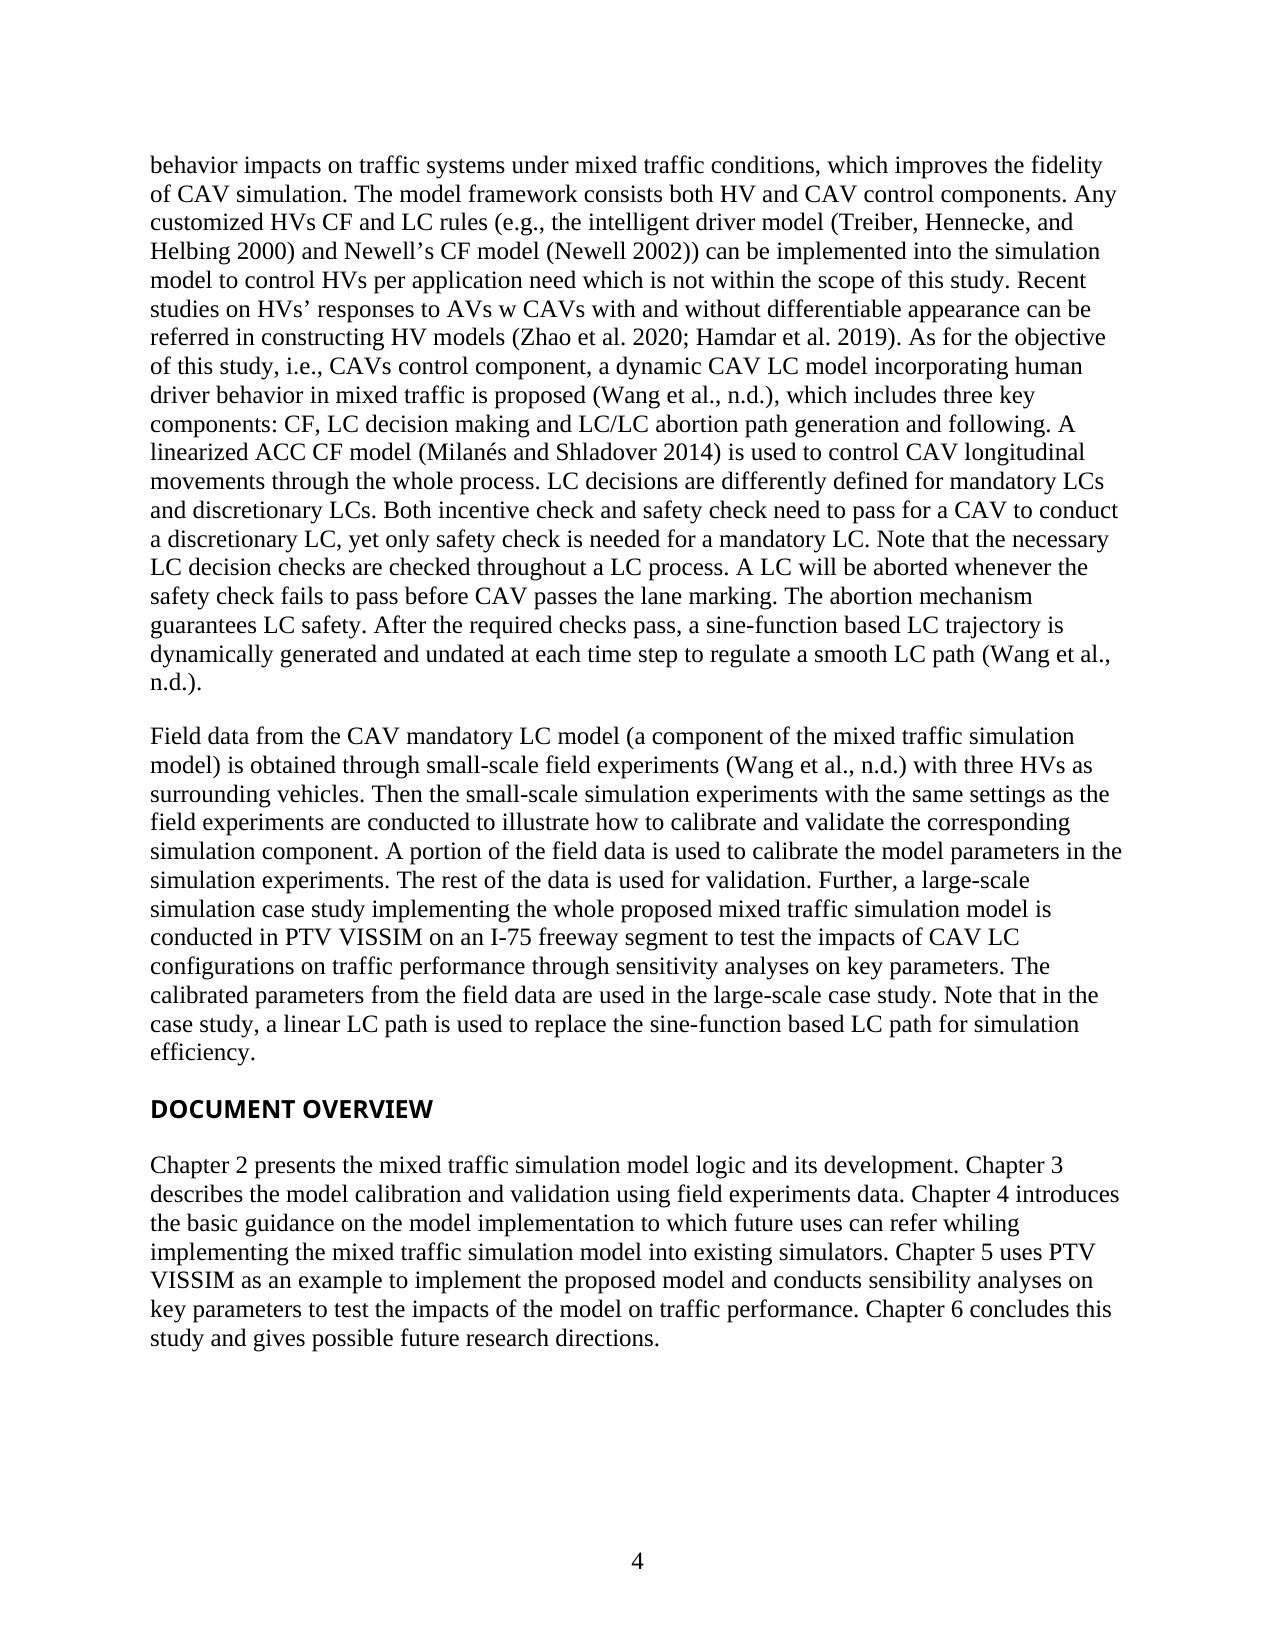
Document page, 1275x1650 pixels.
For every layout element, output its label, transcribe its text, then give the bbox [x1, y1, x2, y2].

text Field data from the CAV mandatory LC model (a component of the mixed traffic simulation model) is obtained through small-scale field experiments (Wang et al., n.d.) with three HVs as surrounding vehicles. Then the small-scale simulation experiments with the same settings as the field experiments are conducted to illustrate how to calibrate and validate the corresponding simulation component. A portion of the field data is used to calibrate the model parameters in the simulation experiments. The rest of the data is used for validation. Further, a large-scale simulation case study implementing the whole proposed mixed traffic simulation model is conducted in PTV VISSIM on an I-75 freeway segment to test the impacts of CAV LC configurations on traffic performance through sensitivity analyses on key parameters. The calibrated parameters from the field data are used in the large-scale case study. Note that in the case study, a linear LC path is used to replace the sine-function based LC path for simulation efficiency. [150, 721, 1125, 1066]
text Document overview [150, 1091, 1125, 1125]
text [150, 150, 1125, 696]
text Chapter 2 presents the mixed traffic simulation model logic and its development. Chapter 3 describes the model calibration and validation using field experiments data. Chapter 4 introduces the basic guidance on the model implementation to which future uses can refer whiling implementing the mixed traffic simulation model into existing simulators. Chapter 5 uses PTV VISSIM as an example to implement the proposed model and conducts sensibility analyses on key parameters to test the impacts of the model on traffic performance. Chapter 6 concludes this study and gives possible future research directions. [150, 1150, 1125, 1352]
